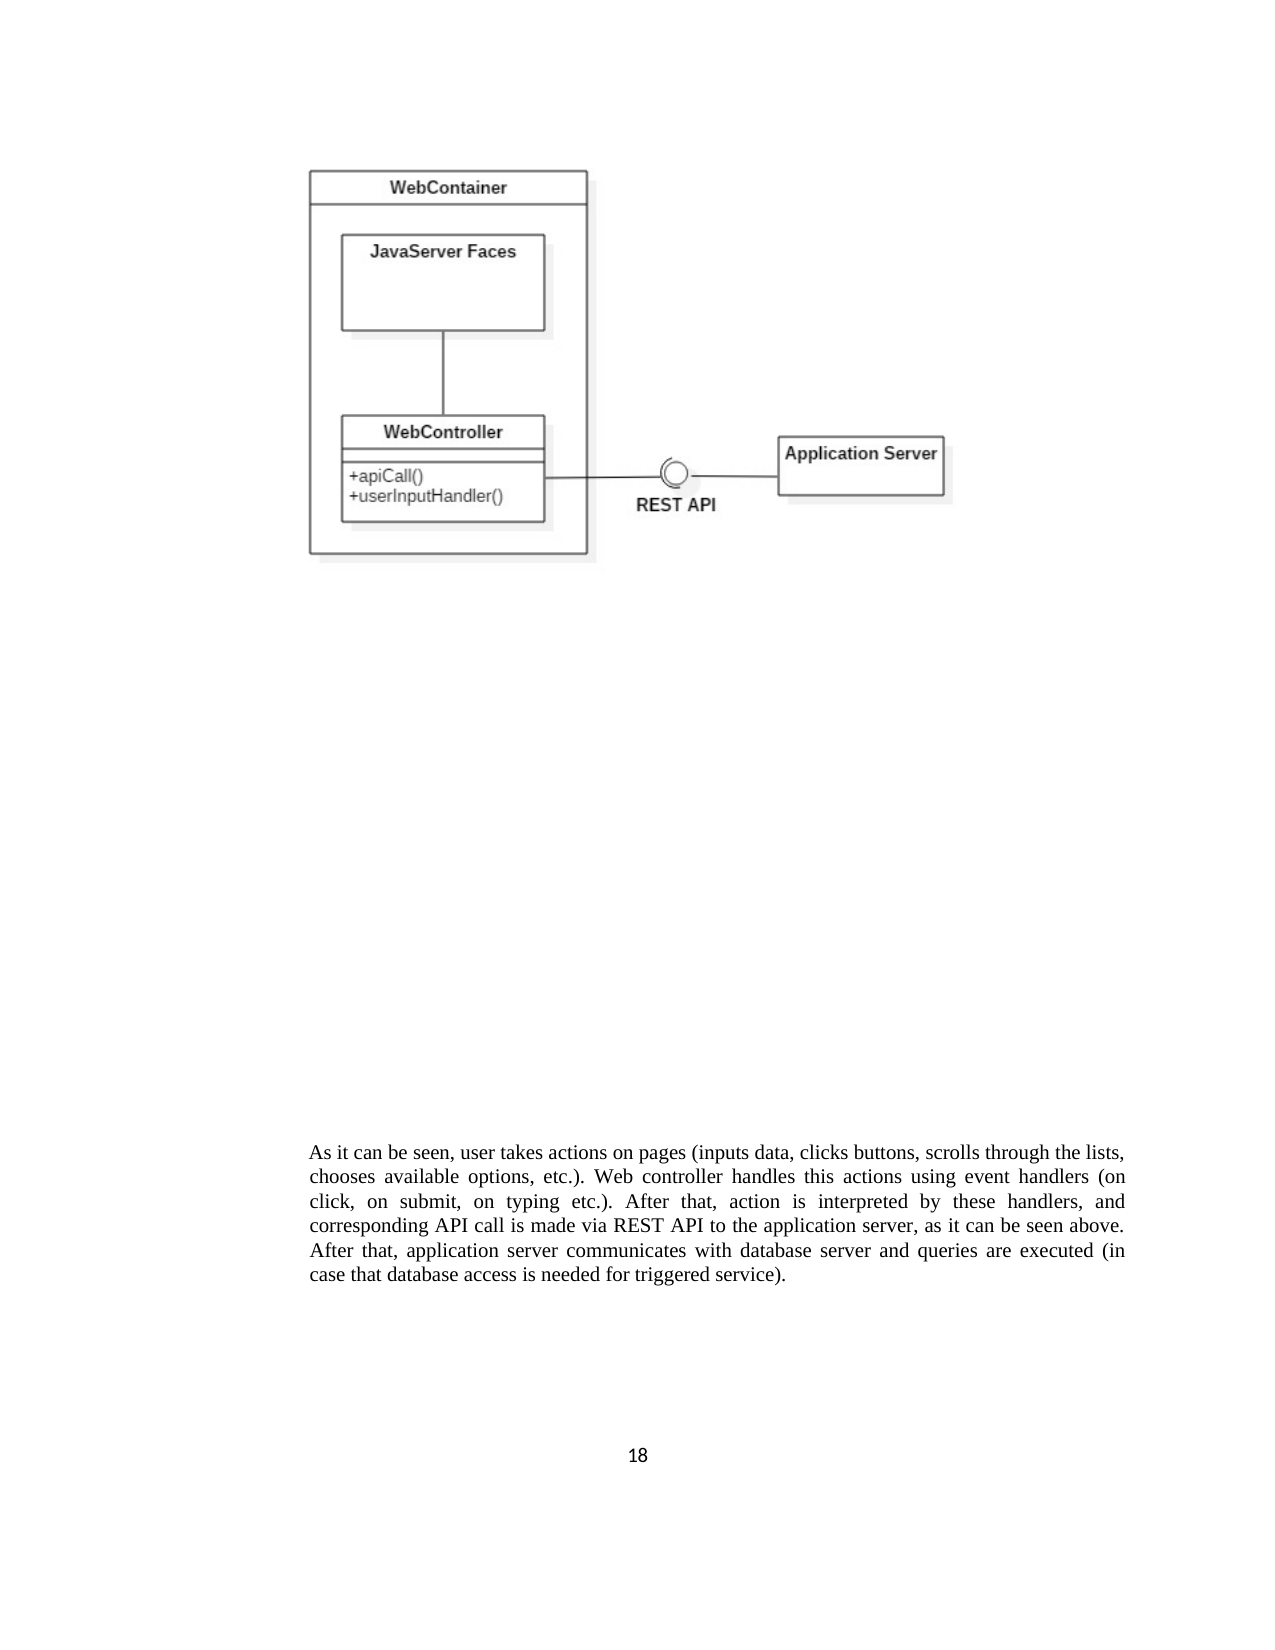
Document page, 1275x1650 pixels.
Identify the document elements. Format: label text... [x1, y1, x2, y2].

picture [297, 158, 994, 605]
text As it can be seen, user takes actions on pages (inputs data, clicks buttons, scrolls through the lists, chooses available options, etc.). Web controller handles this actions using event handlers (on click, on submit, on typing etc.). After that, action is interpreted by these handlers, and corresponding API call is made via REST API to the application server, as it can be seen above. After that, application server communicates with database server and queries are executed (in case that database access is needed for triggered service). [308, 1139, 1127, 1286]
